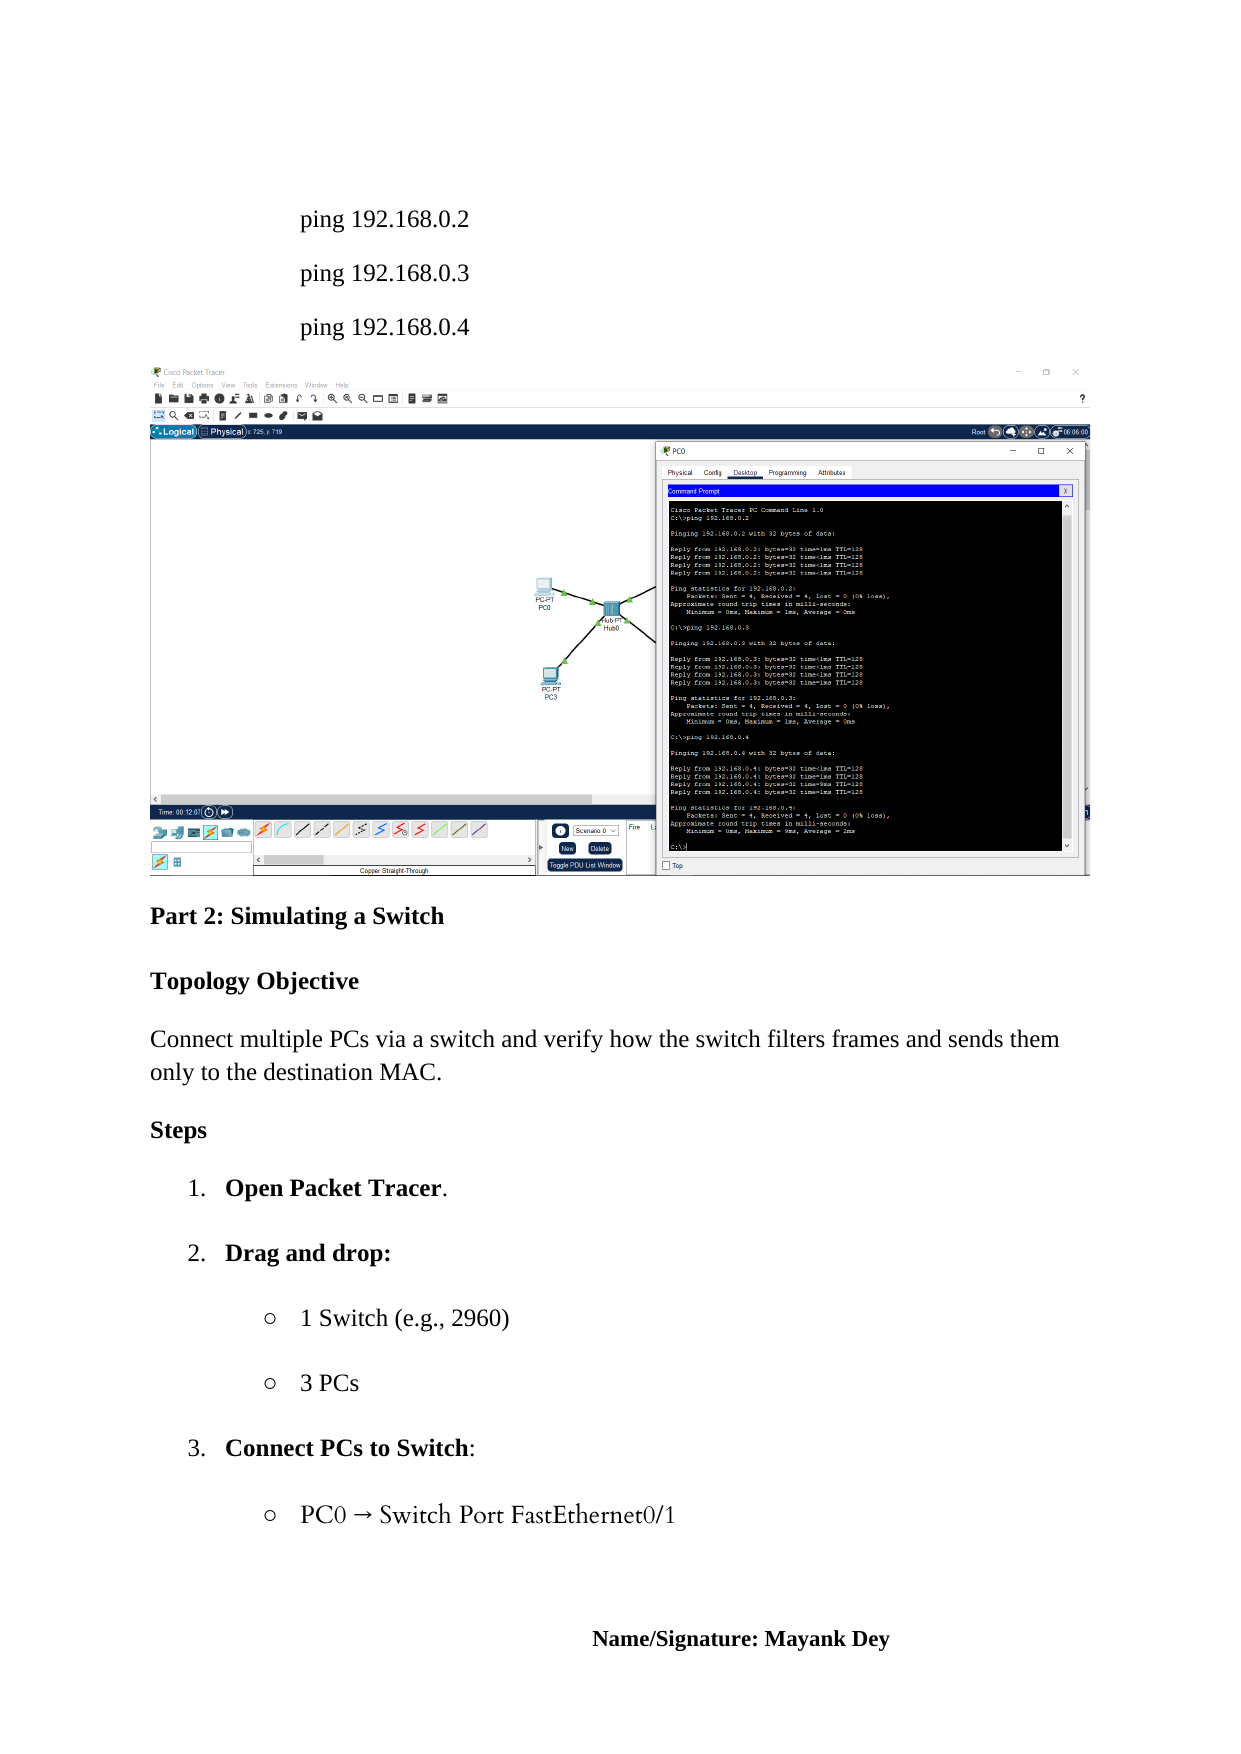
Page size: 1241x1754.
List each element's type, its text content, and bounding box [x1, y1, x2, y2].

subtitle Part 2: Simulating a Switch [150, 901, 1090, 929]
text Connect multiple PCs via a switch and verify how the switch filters frames and sends them only to the destination MAC. [150, 1024, 1090, 1086]
text ping 192.168.0.2 [300, 204, 1090, 233]
picture [150, 365, 1091, 876]
list Connect PCs to Switch: [187, 1433, 1090, 1494]
subtitle Topology Objective [150, 966, 1090, 994]
list 1 Switch (e.g., 2960) [262, 1303, 1090, 1364]
text ping 192.168.0.3 [300, 258, 1090, 286]
subtitle Steps [150, 1115, 1090, 1143]
list Open Packet Tracer. [187, 1173, 1090, 1234]
list PC0 → Switch Port FastEthernet0/1 [262, 1498, 1090, 1564]
text ping 192.168.0.4 [300, 312, 1090, 340]
list Drag and drop: [187, 1238, 1090, 1299]
list 3 PCs [262, 1368, 1090, 1429]
picture [173, 429, 183, 436]
